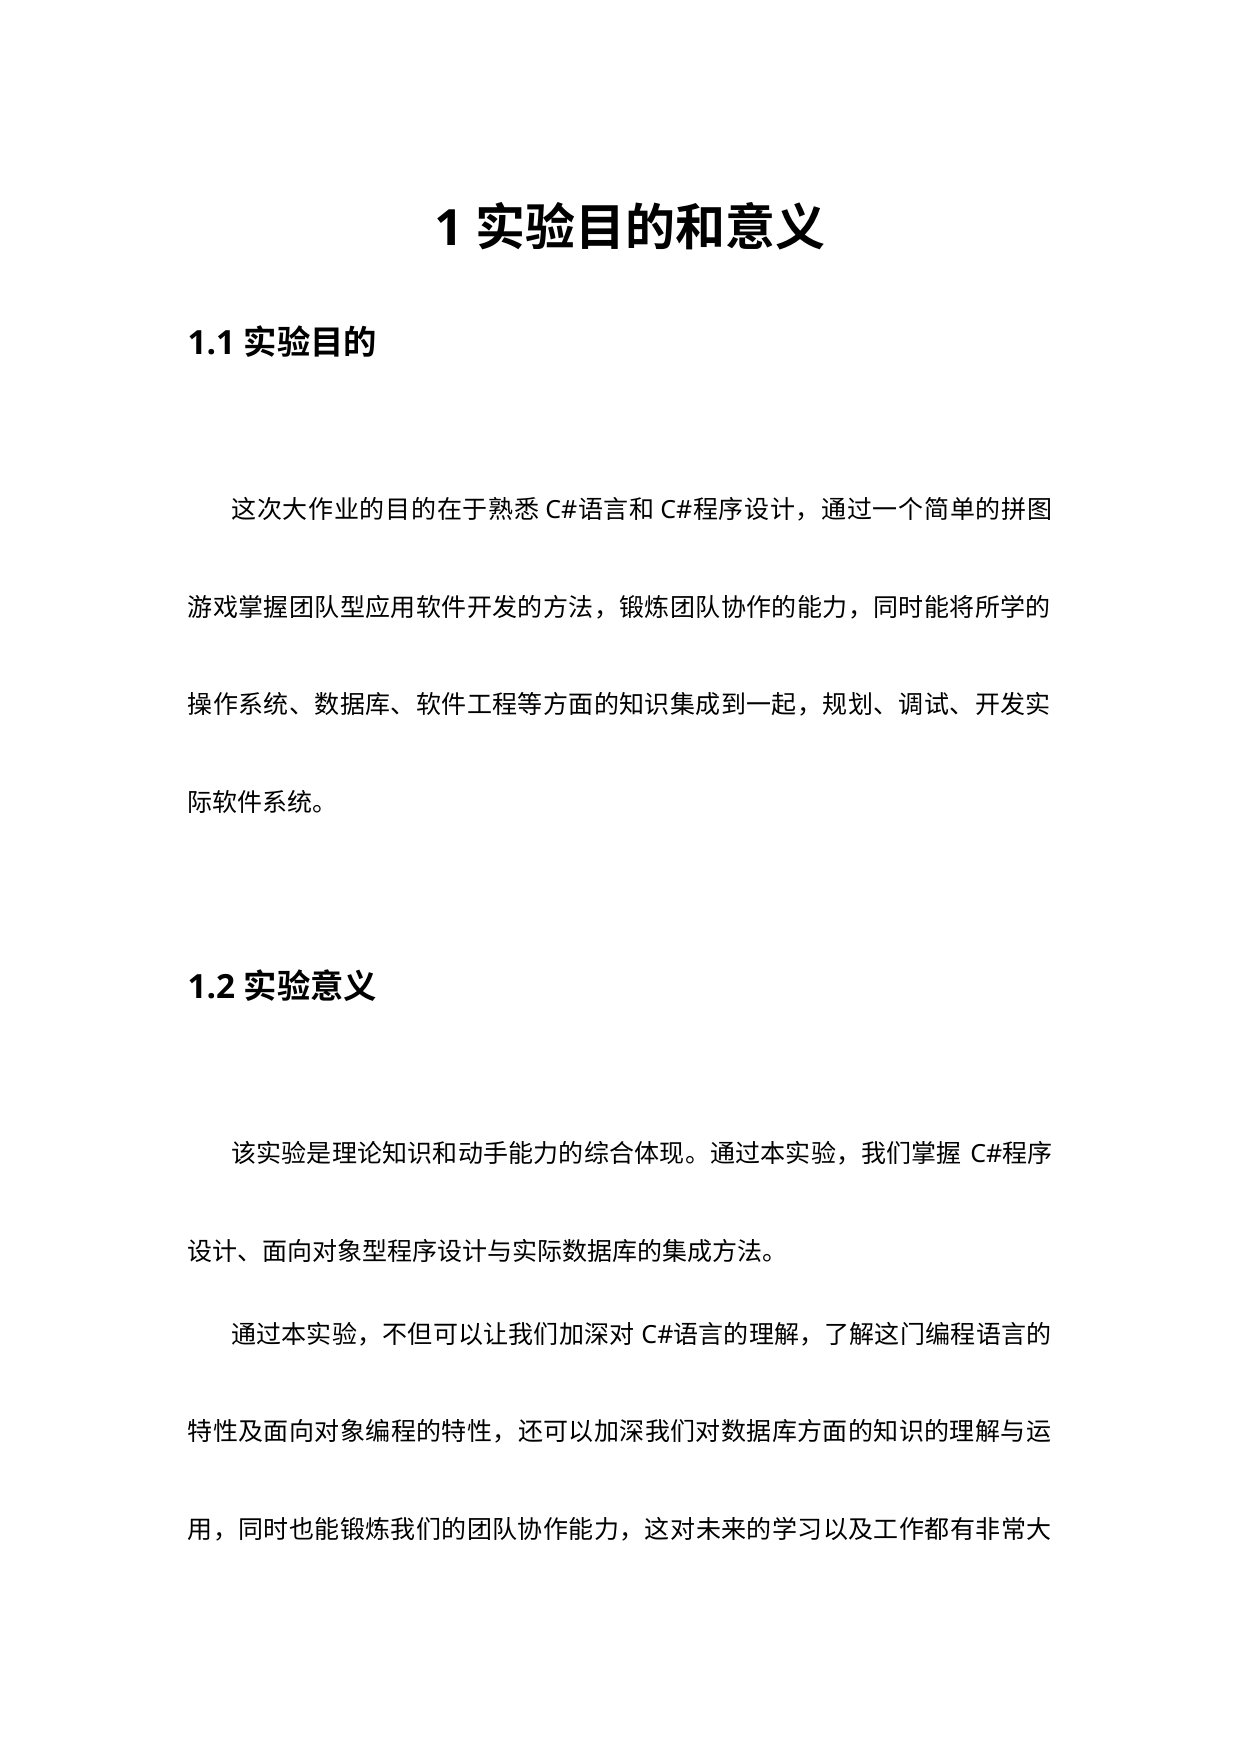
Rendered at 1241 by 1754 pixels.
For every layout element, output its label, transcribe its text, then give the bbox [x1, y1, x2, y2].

text 该实验是理论知识和动手能力的综合体现。通过本实验，我们掌握C#程序设计、面向对象型程序设计与实际数据库的集成方法。 [187, 1119, 1053, 1282]
title 1 实验目的和意义 [187, 175, 1053, 272]
subtitle 1.2 实验意义 [187, 952, 1053, 1017]
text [187, 1300, 1053, 1560]
text 这次大作业的目的在于熟悉C#语言和C#程序设计，通过一个简单的拼图游戏掌握团队型应用软件开发的方法，锻炼团队协作的能力，同时能将所学的操作系统、数据库、软件工程等方面的知识集成到一起，规划、调试、开发实际软件系统。 [187, 476, 1053, 833]
subtitle 1.1 实验目的 [187, 308, 1053, 373]
